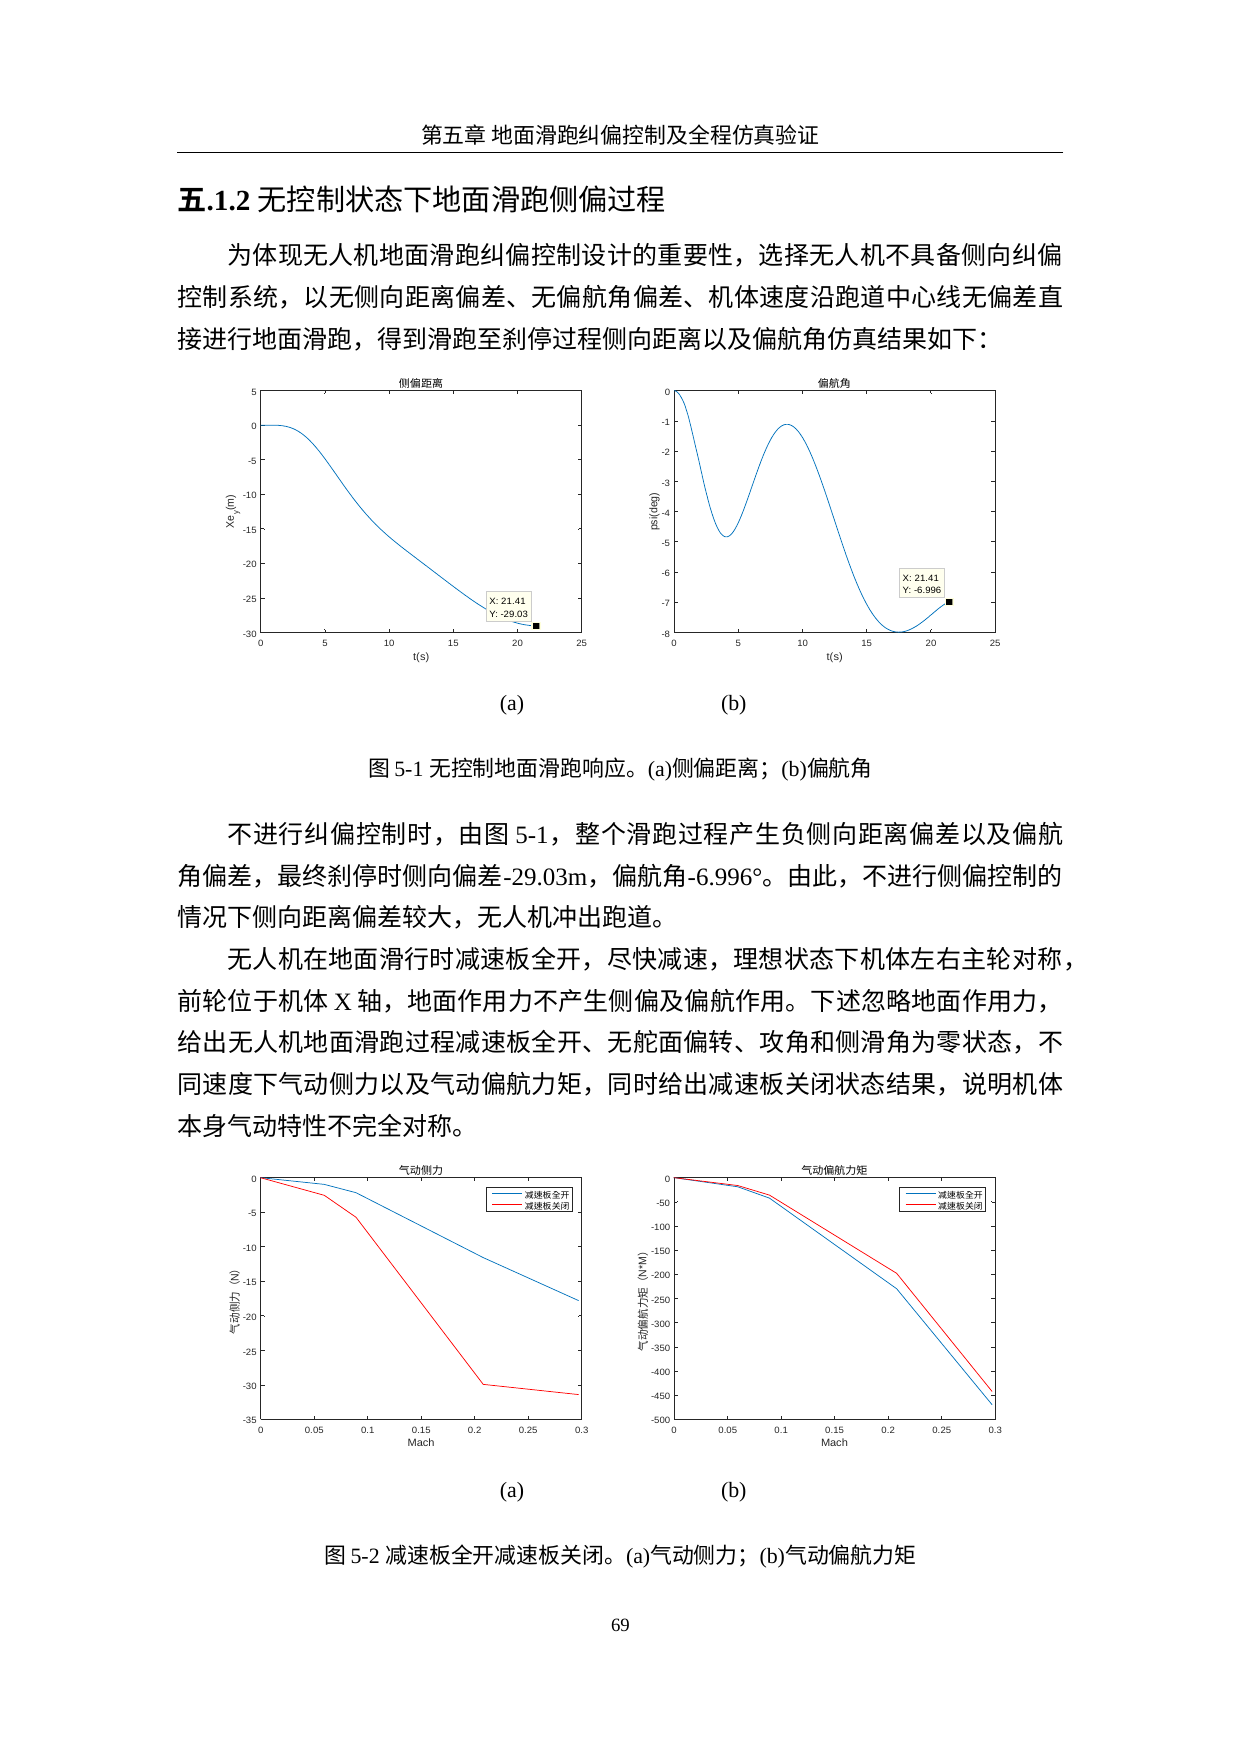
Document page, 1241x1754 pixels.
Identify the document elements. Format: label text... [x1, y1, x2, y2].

text 为体现无人机地面滑跑纠偏控制设计的重要性，选择无人机不具备侧向纠偏控制系统，以无侧向距离偏差、无偏航角偏差、机体速度沿跑道中心线无偏差直接进行地面滑跑，得到滑跑至刹停过程侧向距离以及偏航角仿真结果如下： [177, 231, 1063, 356]
text 不进行纠偏控制时，由图5-1，整个滑跑过程产生负侧向距离偏差以及偏航角偏差，最终刹停时侧向偏差-29.03m，偏航角-6.996°。由此，不进行侧偏控制的情况下侧向距离偏差较大，无人机冲出跑道。 [177, 810, 1063, 935]
text (a) (b) [177, 677, 1063, 718]
text 无人机在地面滑行时减速板全开，尽快减速，理想状态下机体左右主轮对称，前轮位于机体X轴，地面作用力不产生侧偏及偏航作用。下述忽略地面作用力，给出无人机地面滑跑过程减速板全开、无舵面偏转、攻角和侧滑角为零状态，不同速度下气动侧力以及气动偏航力矩，同时给出减速板关闭状态结果，说明机体本身气动特性不完全对称。 [177, 935, 1063, 1143]
text 图5-2 减速板全开减速板关闭。(a)气动侧力；(b)气动偏航力矩 [177, 1530, 1063, 1572]
text 图5-1 无控制地面滑跑响应。(a)侧偏距离；(b)偏航角 [177, 743, 1063, 785]
subtitle 无控制状态下地面滑跑侧偏过程 [177, 177, 1063, 219]
text (a) (b) [177, 1464, 1063, 1505]
